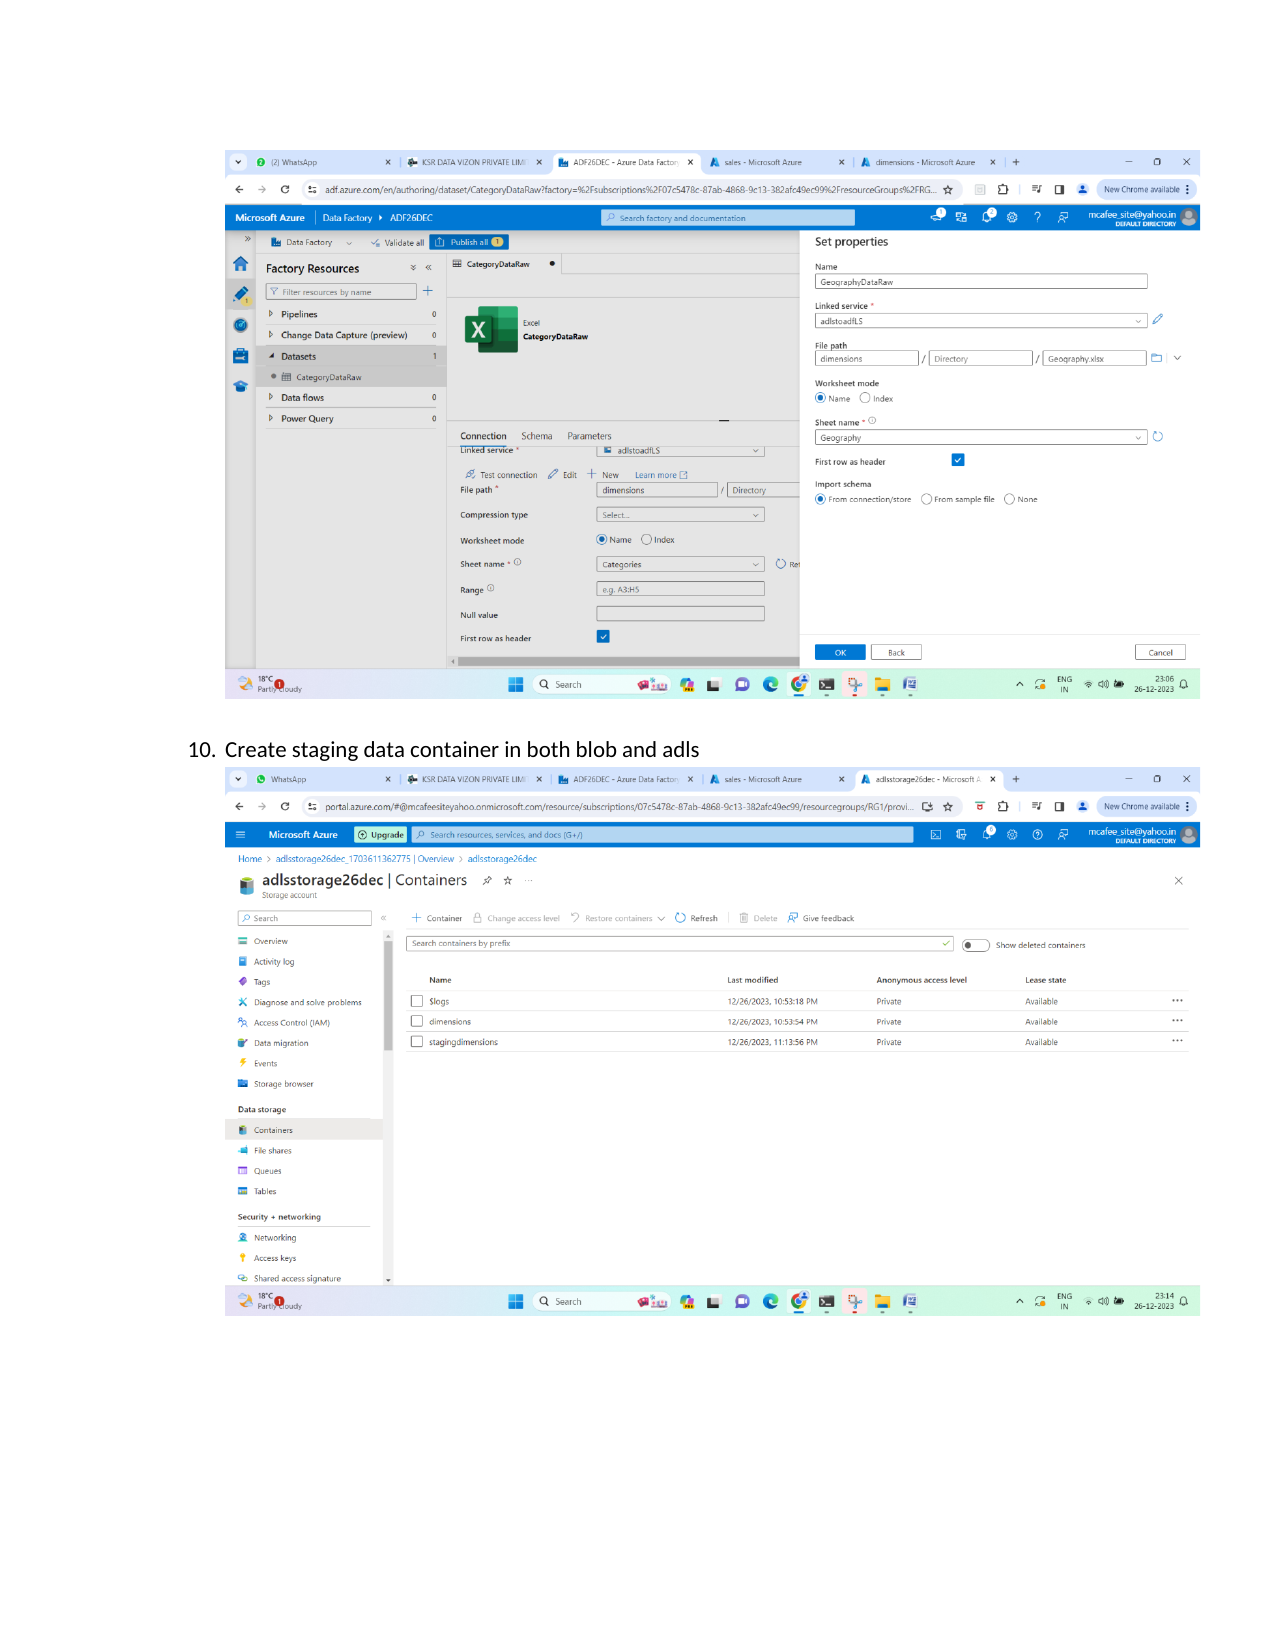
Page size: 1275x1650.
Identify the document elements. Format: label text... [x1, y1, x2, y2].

picture [225, 150, 1200, 699]
picture [225, 767, 1200, 1316]
list Create staging data container in both blob and adls [187, 735, 1125, 763]
